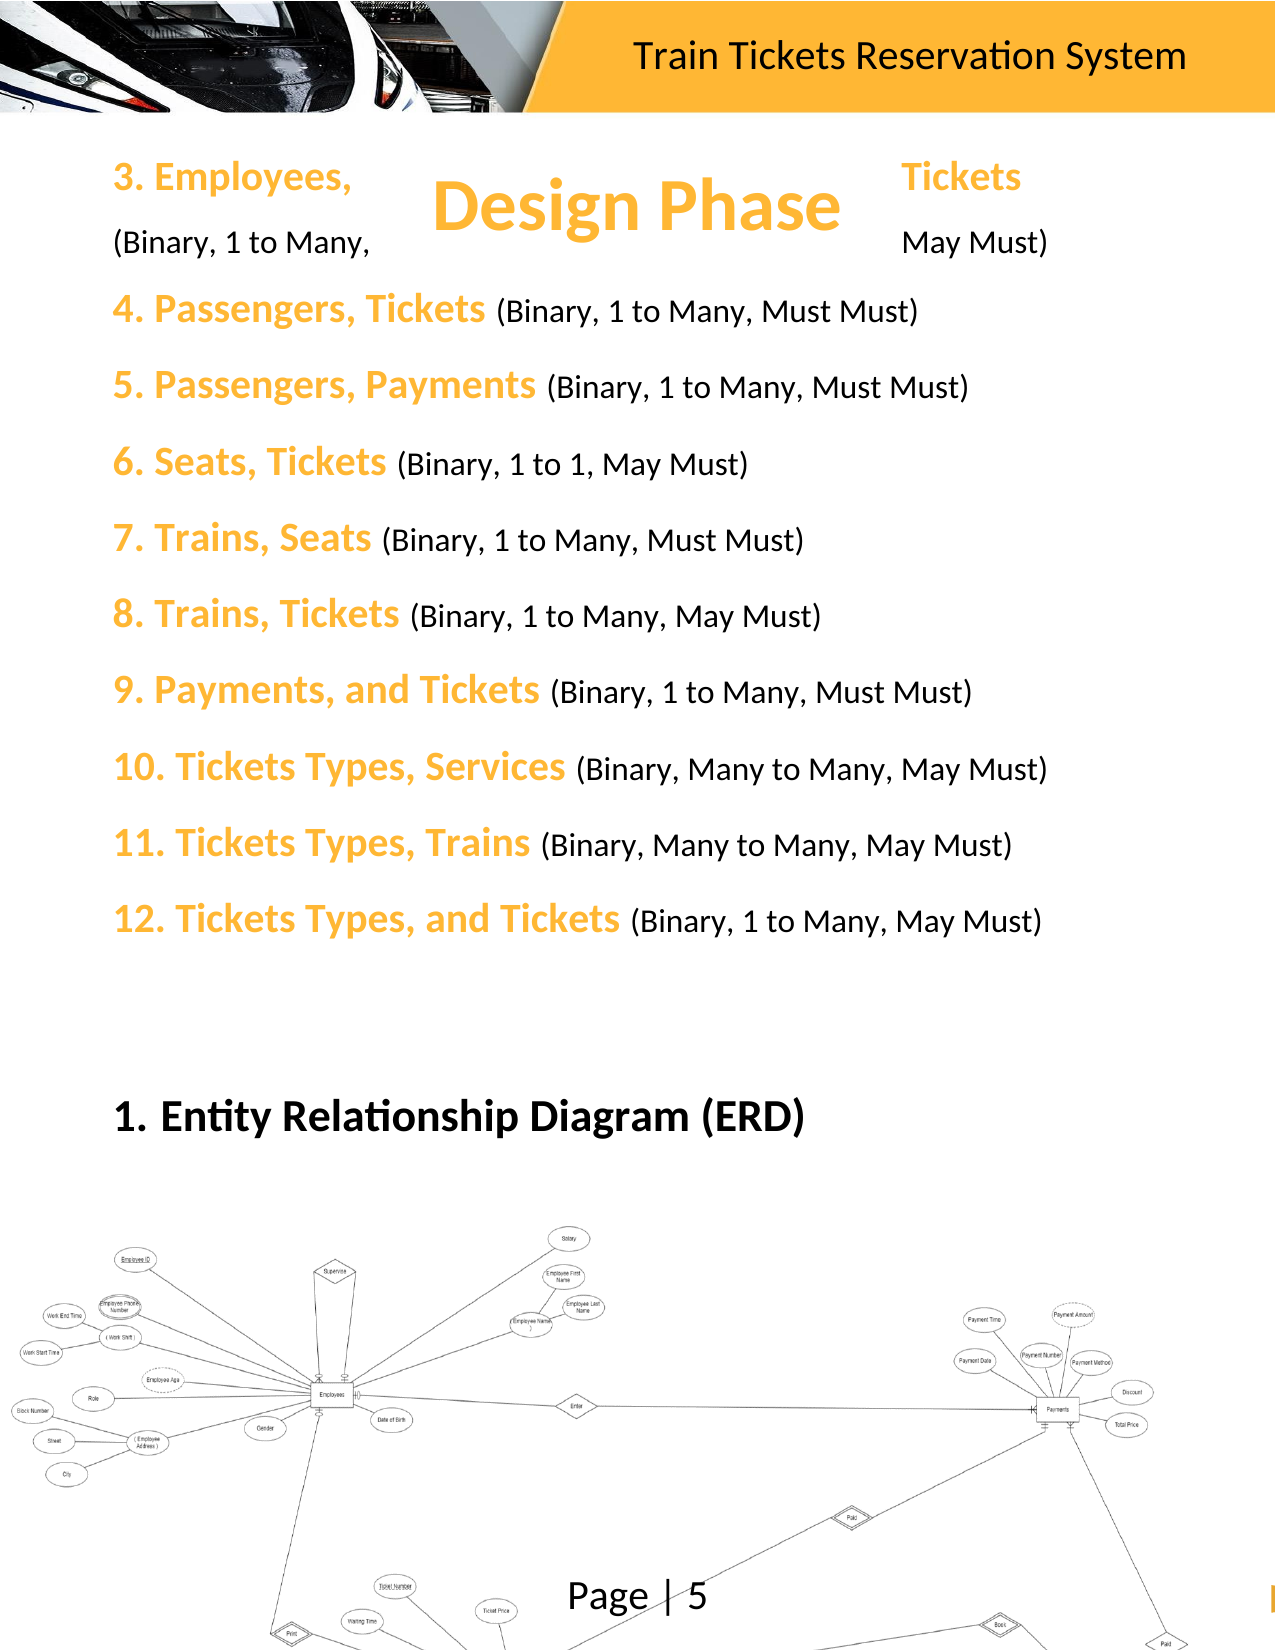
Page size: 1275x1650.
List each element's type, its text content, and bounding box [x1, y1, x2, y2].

list 3. Employees, Tickets (Binary, 1 to Many, May Must) [112, 150, 1125, 262]
list 8. Trains, Tickets (Binary, 1 to Many, May Must) [112, 587, 1125, 638]
list 4. Passengers, Tickets (Binary, 1 to Many, Must Must) [112, 282, 1125, 333]
list 5. Passengers, Payments (Binary, 1 to Many, Must Must) [112, 358, 1125, 409]
list 9. Payments, and Tickets (Binary, 1 to Many, Must Must) [112, 663, 1125, 714]
picture [0, 1, 1275, 120]
list 6. Seats, Tickets (Binary, 1 to 1, May Must) [112, 435, 1125, 486]
list 10. Tickets Types, Services (Binary, Many to Many, May Must) [112, 740, 1125, 791]
picture [0, 1213, 1272, 1650]
list Entity Relationship Diagram (ERD) [112, 1087, 1125, 1173]
list 7. Trains, Seats (Binary, 1 to Many, Must Must) [112, 511, 1125, 562]
list 12. Tickets Types, and Tickets (Binary, 1 to Many, May Must) [112, 892, 1125, 943]
list 11. Tickets Types, Trains (Binary, Many to Many, May Must) [112, 816, 1125, 867]
